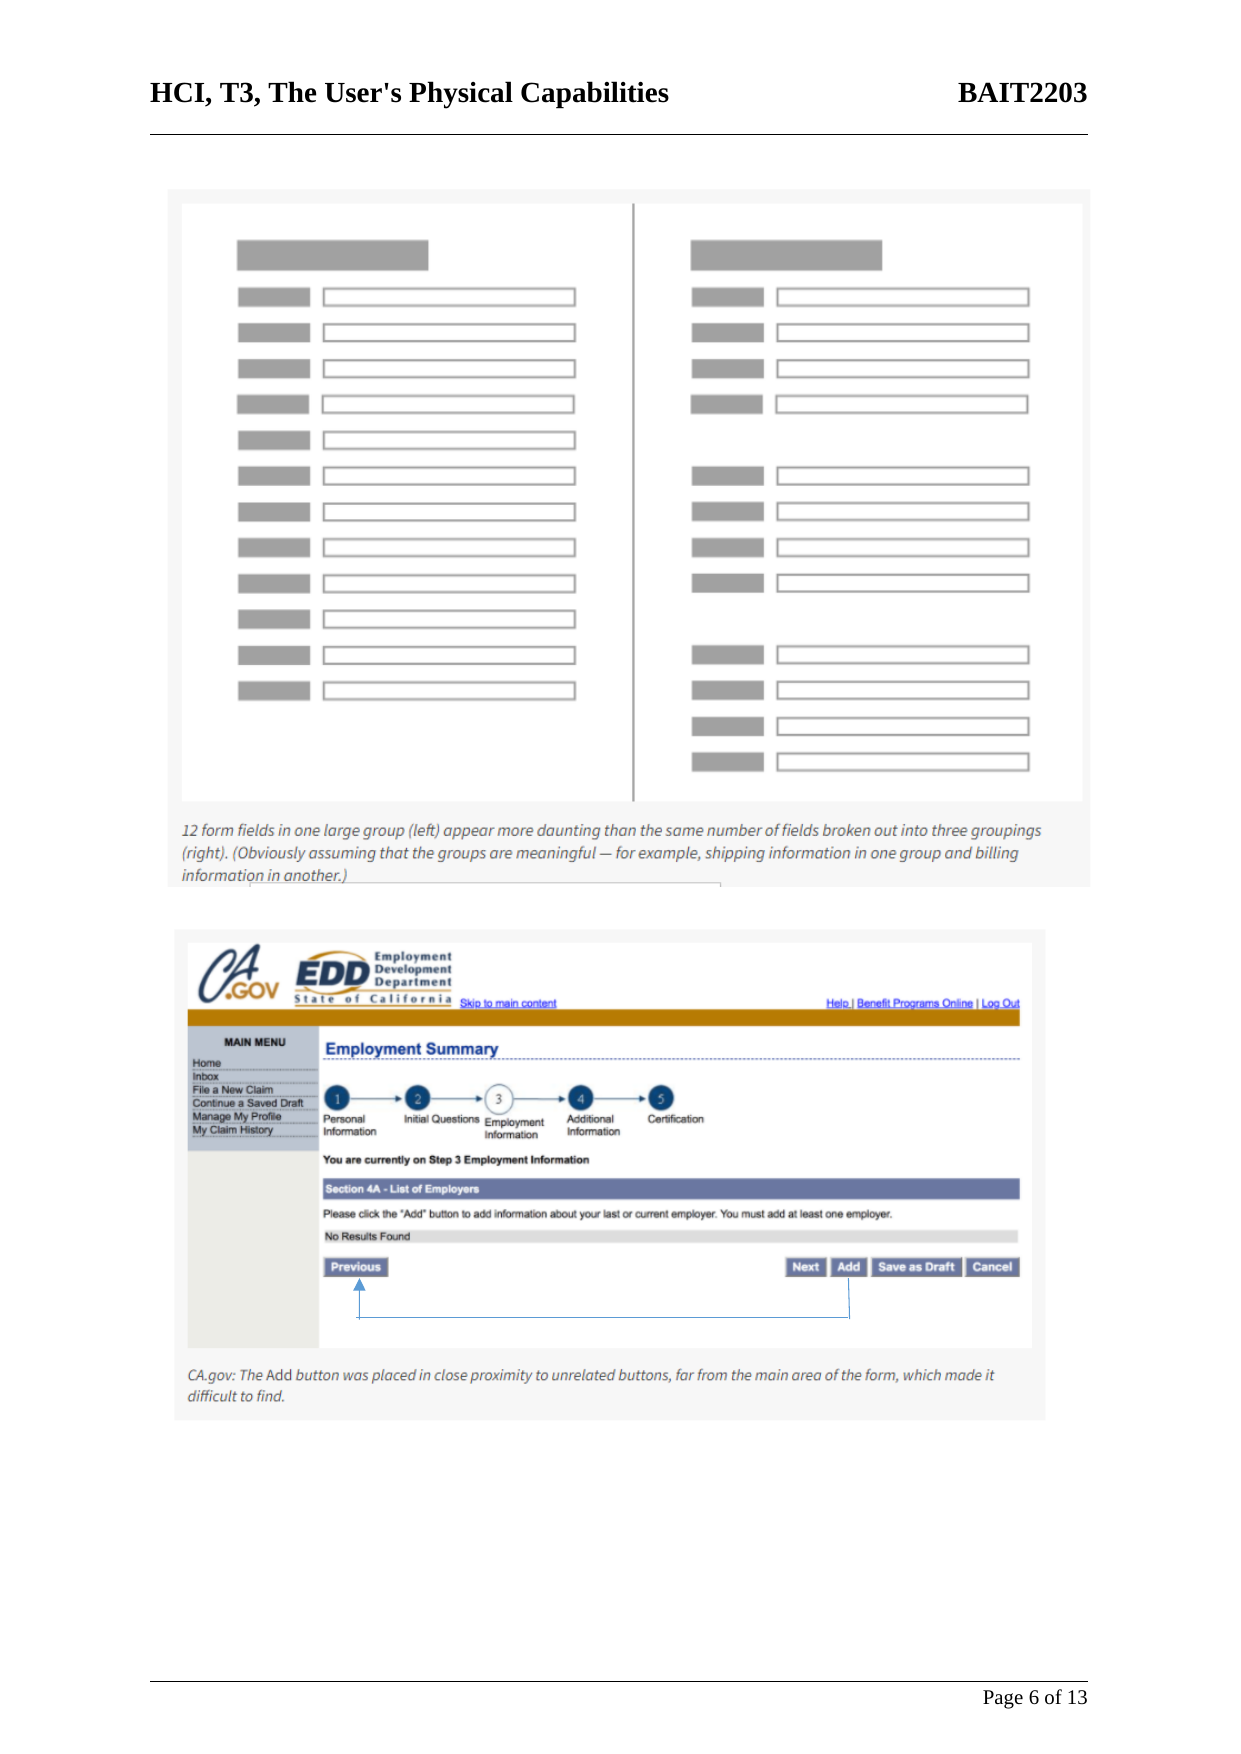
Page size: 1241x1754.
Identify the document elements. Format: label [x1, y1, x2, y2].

picture [150, 187, 1091, 887]
picture [150, 915, 1091, 1437]
